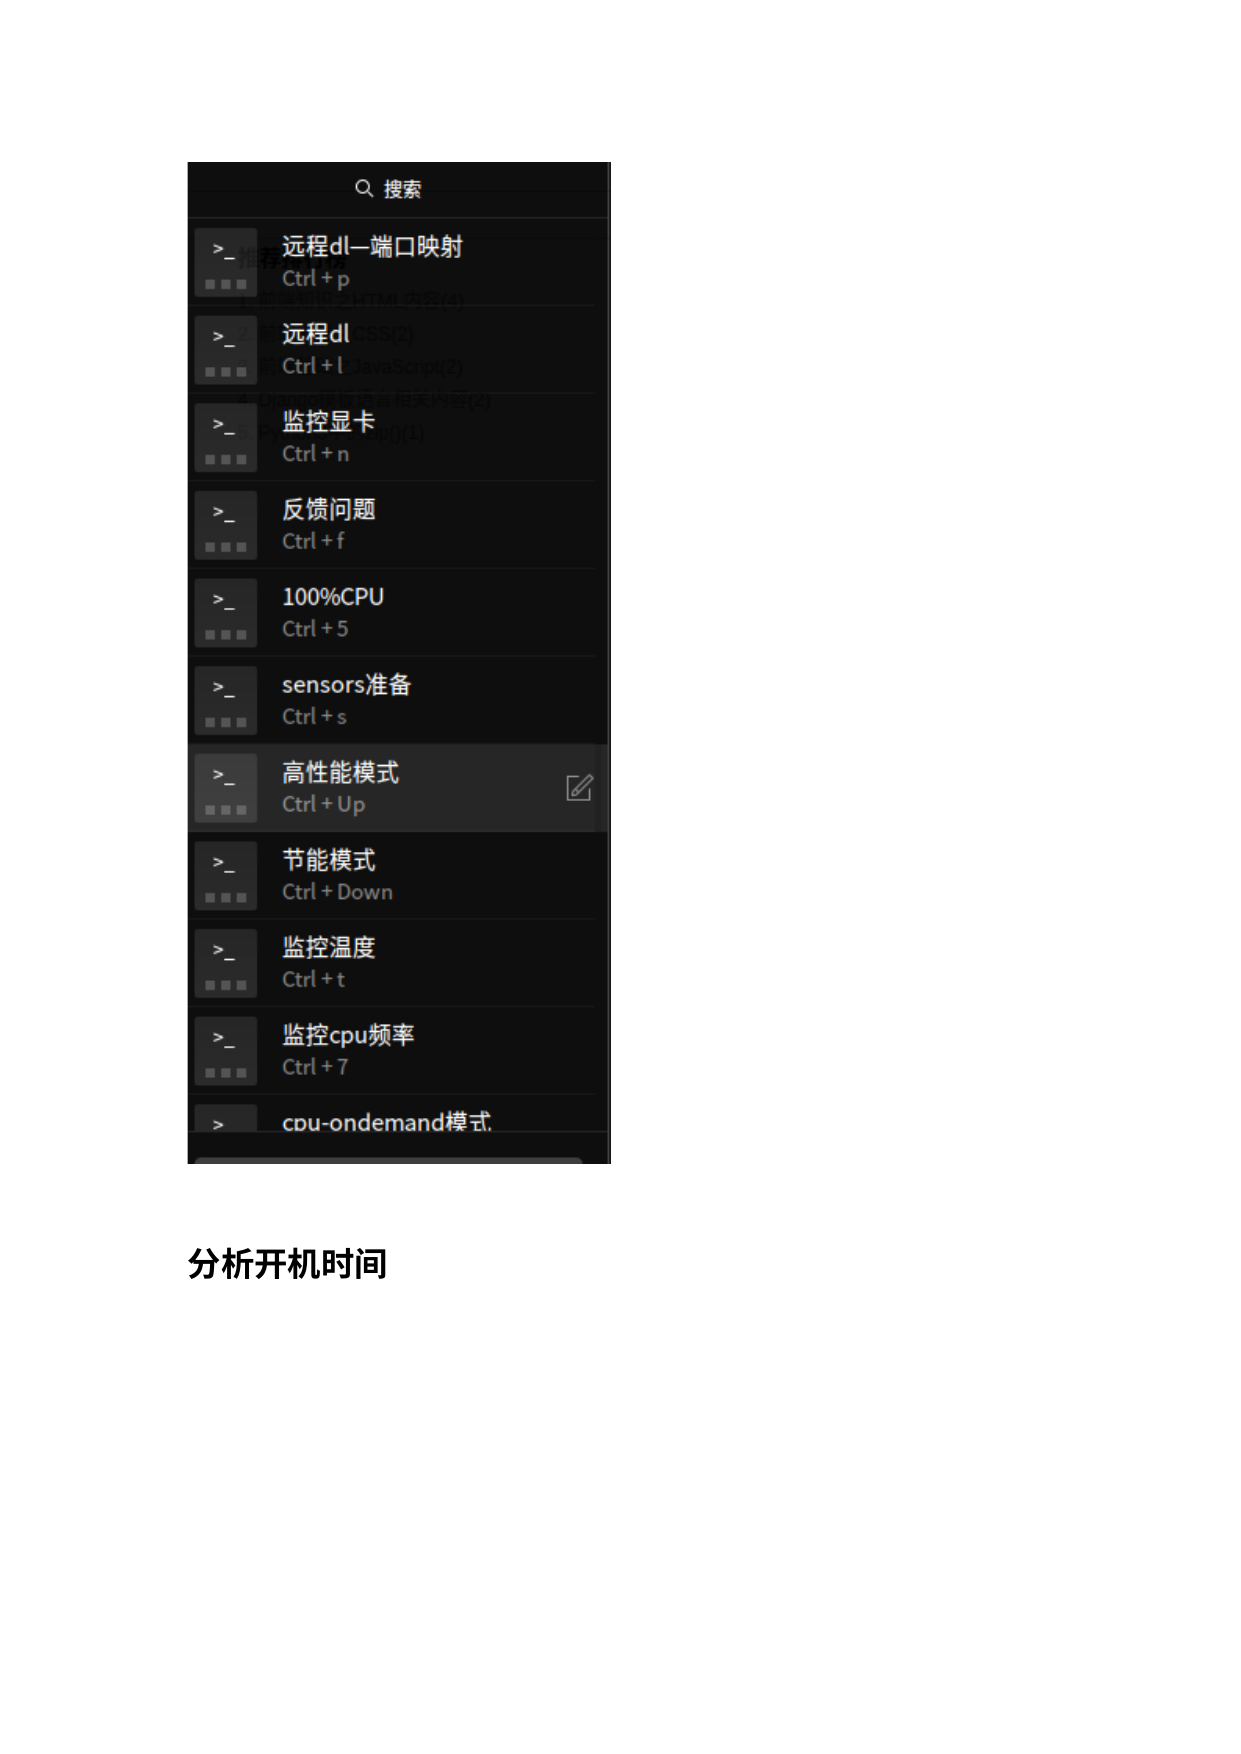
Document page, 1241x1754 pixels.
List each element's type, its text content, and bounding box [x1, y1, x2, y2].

picture [187, 162, 611, 1164]
subtitle 分析开机时间 [187, 1229, 1053, 1294]
